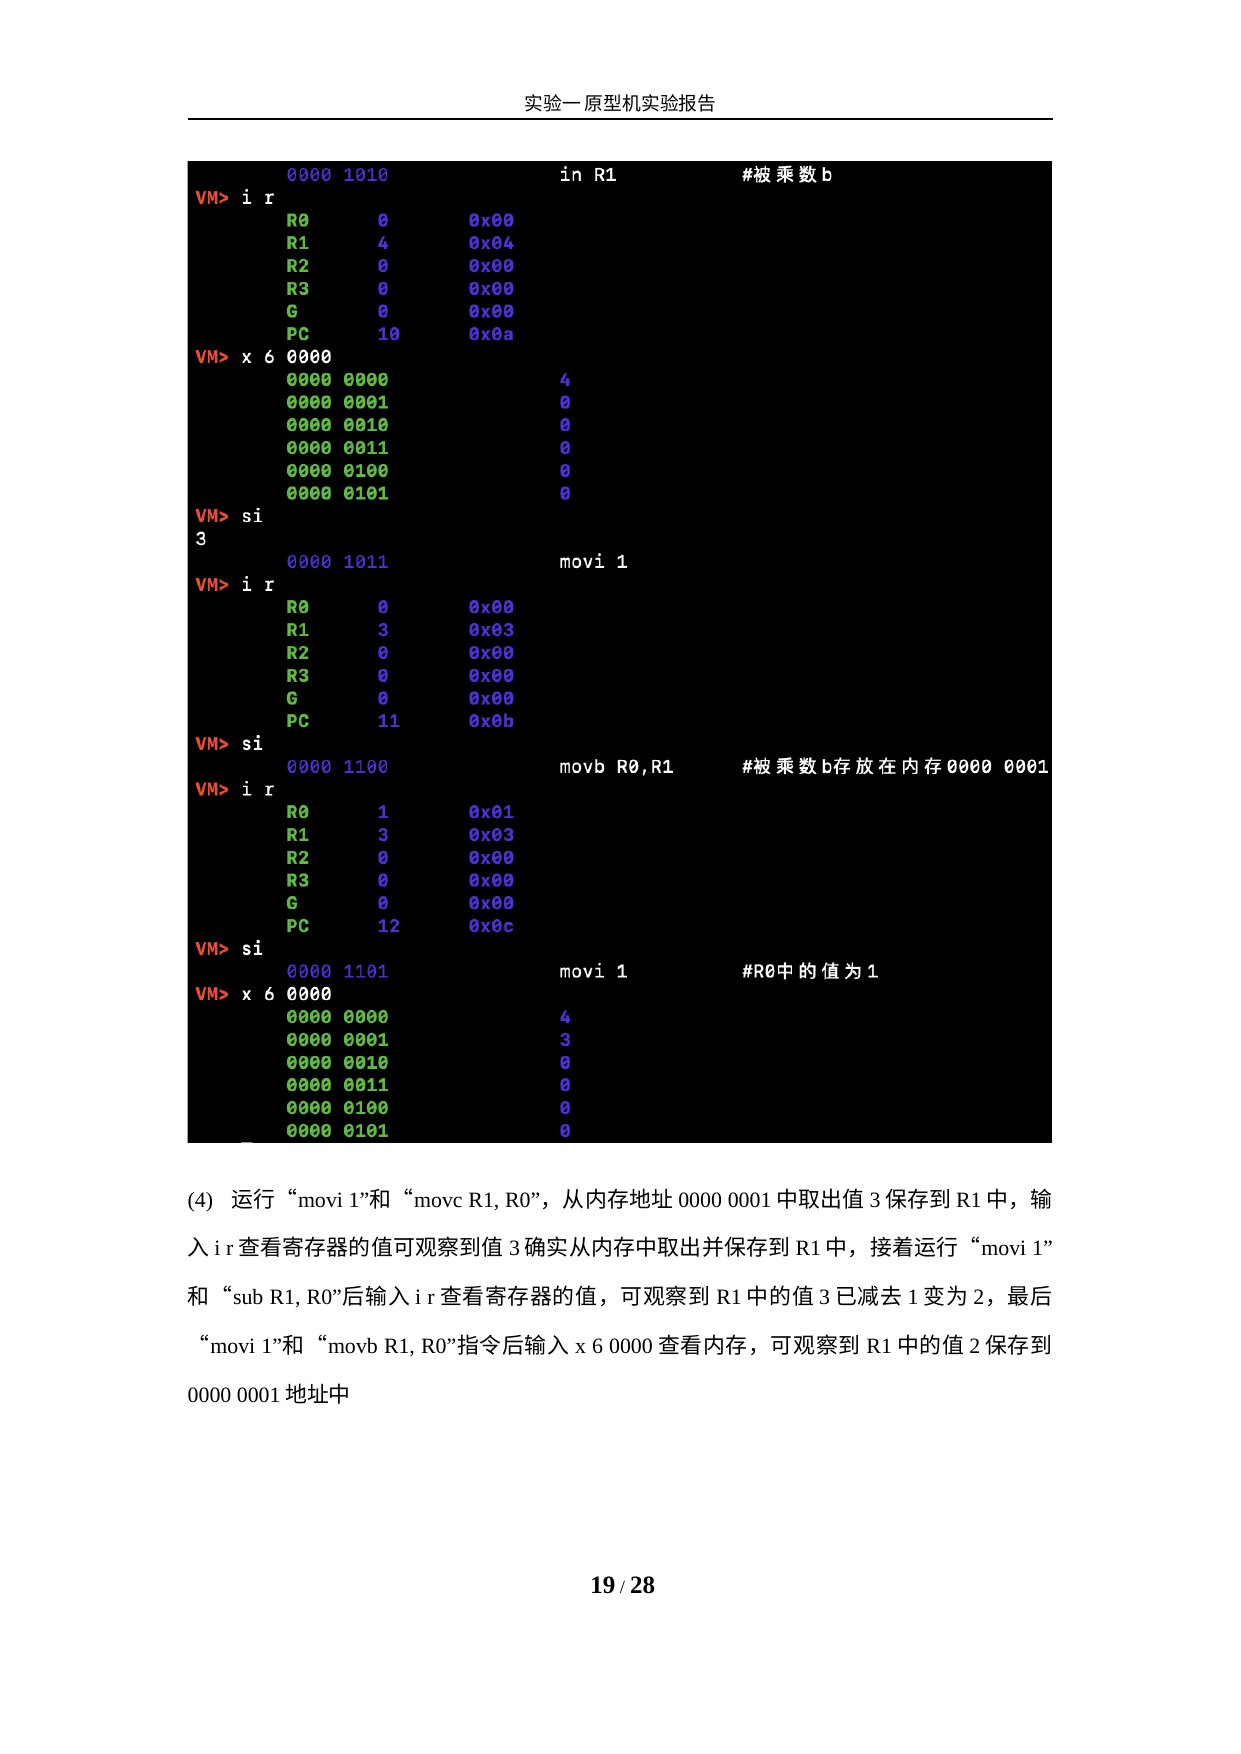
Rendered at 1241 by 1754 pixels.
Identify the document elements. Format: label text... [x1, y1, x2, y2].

picture [187, 161, 1052, 1143]
list 运行“movi 1”和“movc R1, R0”，从内存地址0000 0001中取出值3保存到R1中，输入i r查看寄存器的值可观察到值3确实从内存中取出并保存到R1中，接着运行“movi 1”和“sub R1, R0”后输入i r查看寄存器的值，可观察到R1中的值3已减去1变为2，最后“movi 1”和“movb R1, R0”指令后输入x 6 0000查看内存，可观察到R1中的值2保存到0000 0001地址中 [187, 1181, 1053, 1409]
